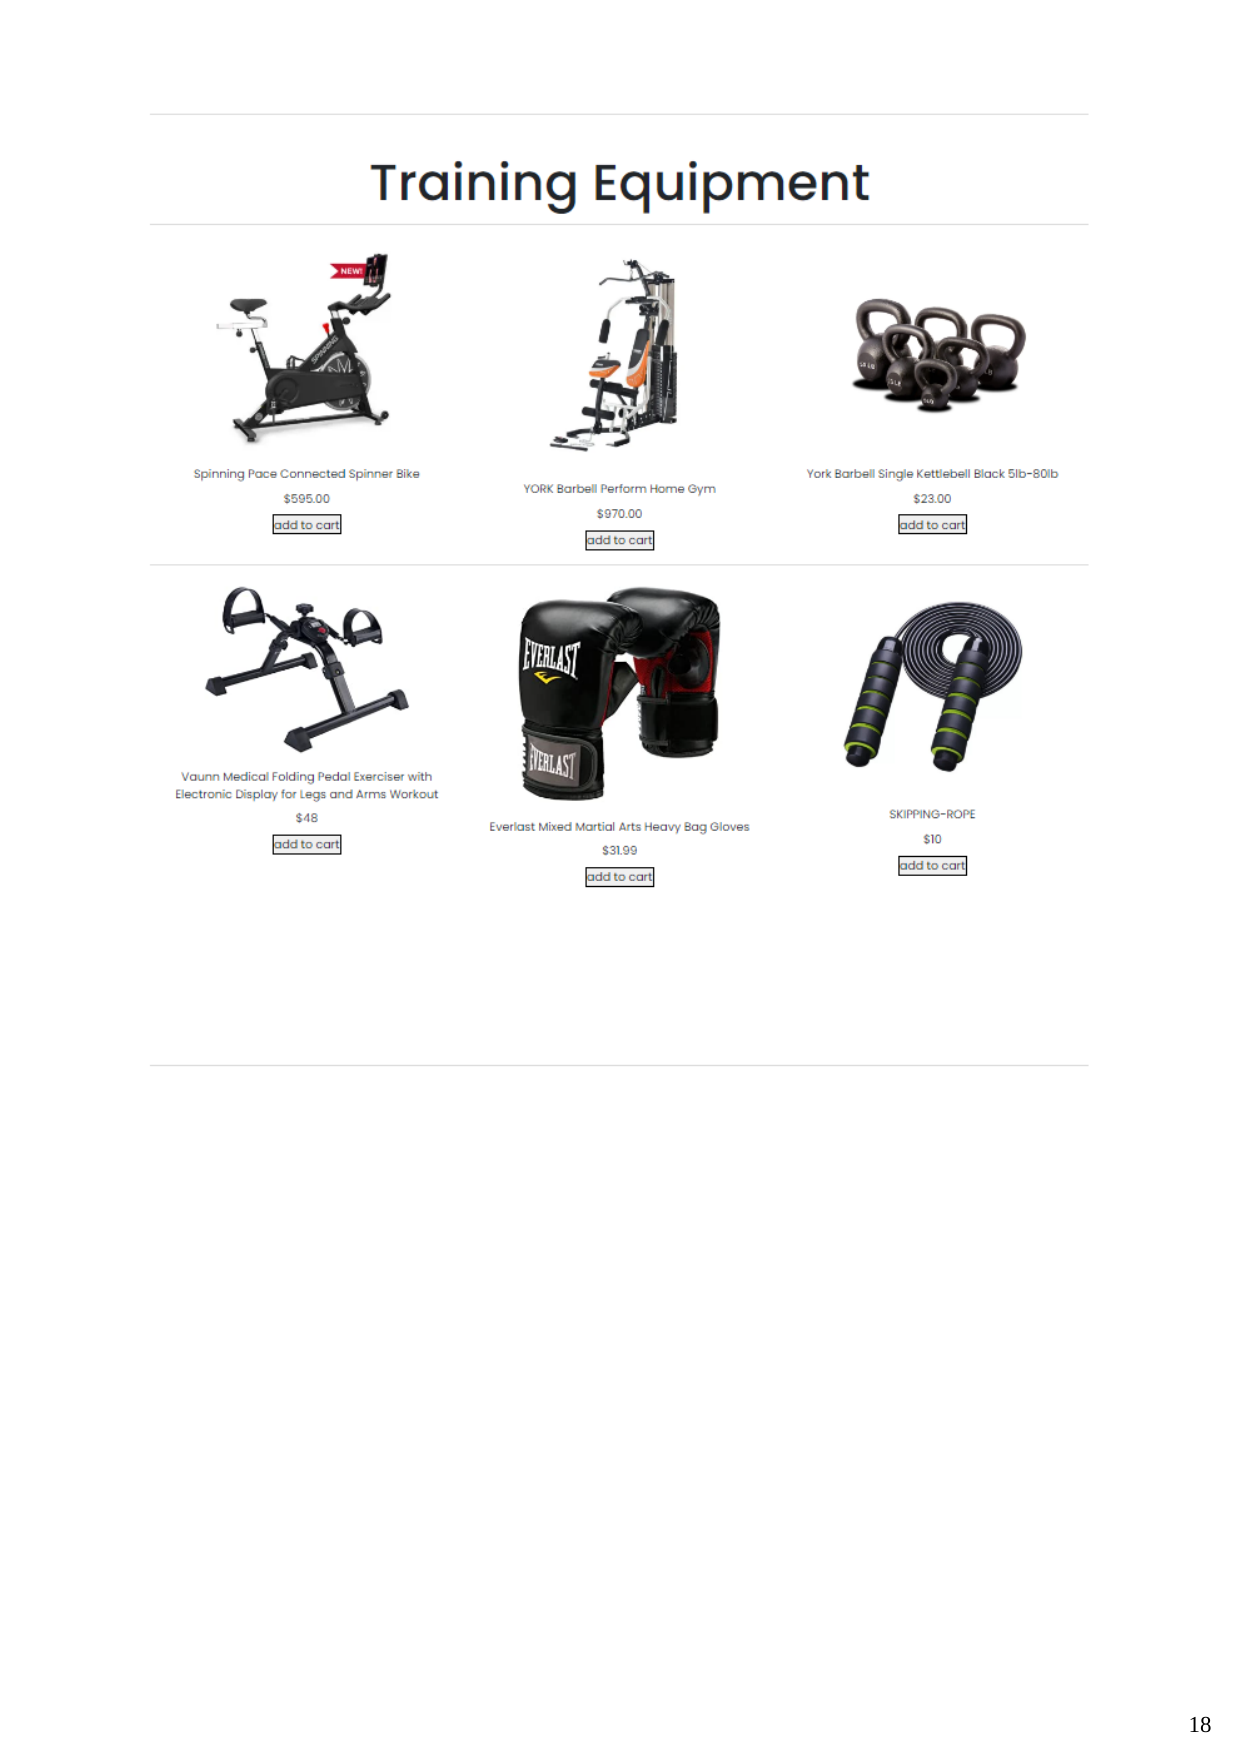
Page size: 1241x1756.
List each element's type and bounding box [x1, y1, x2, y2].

picture [80, 81, 1150, 1080]
